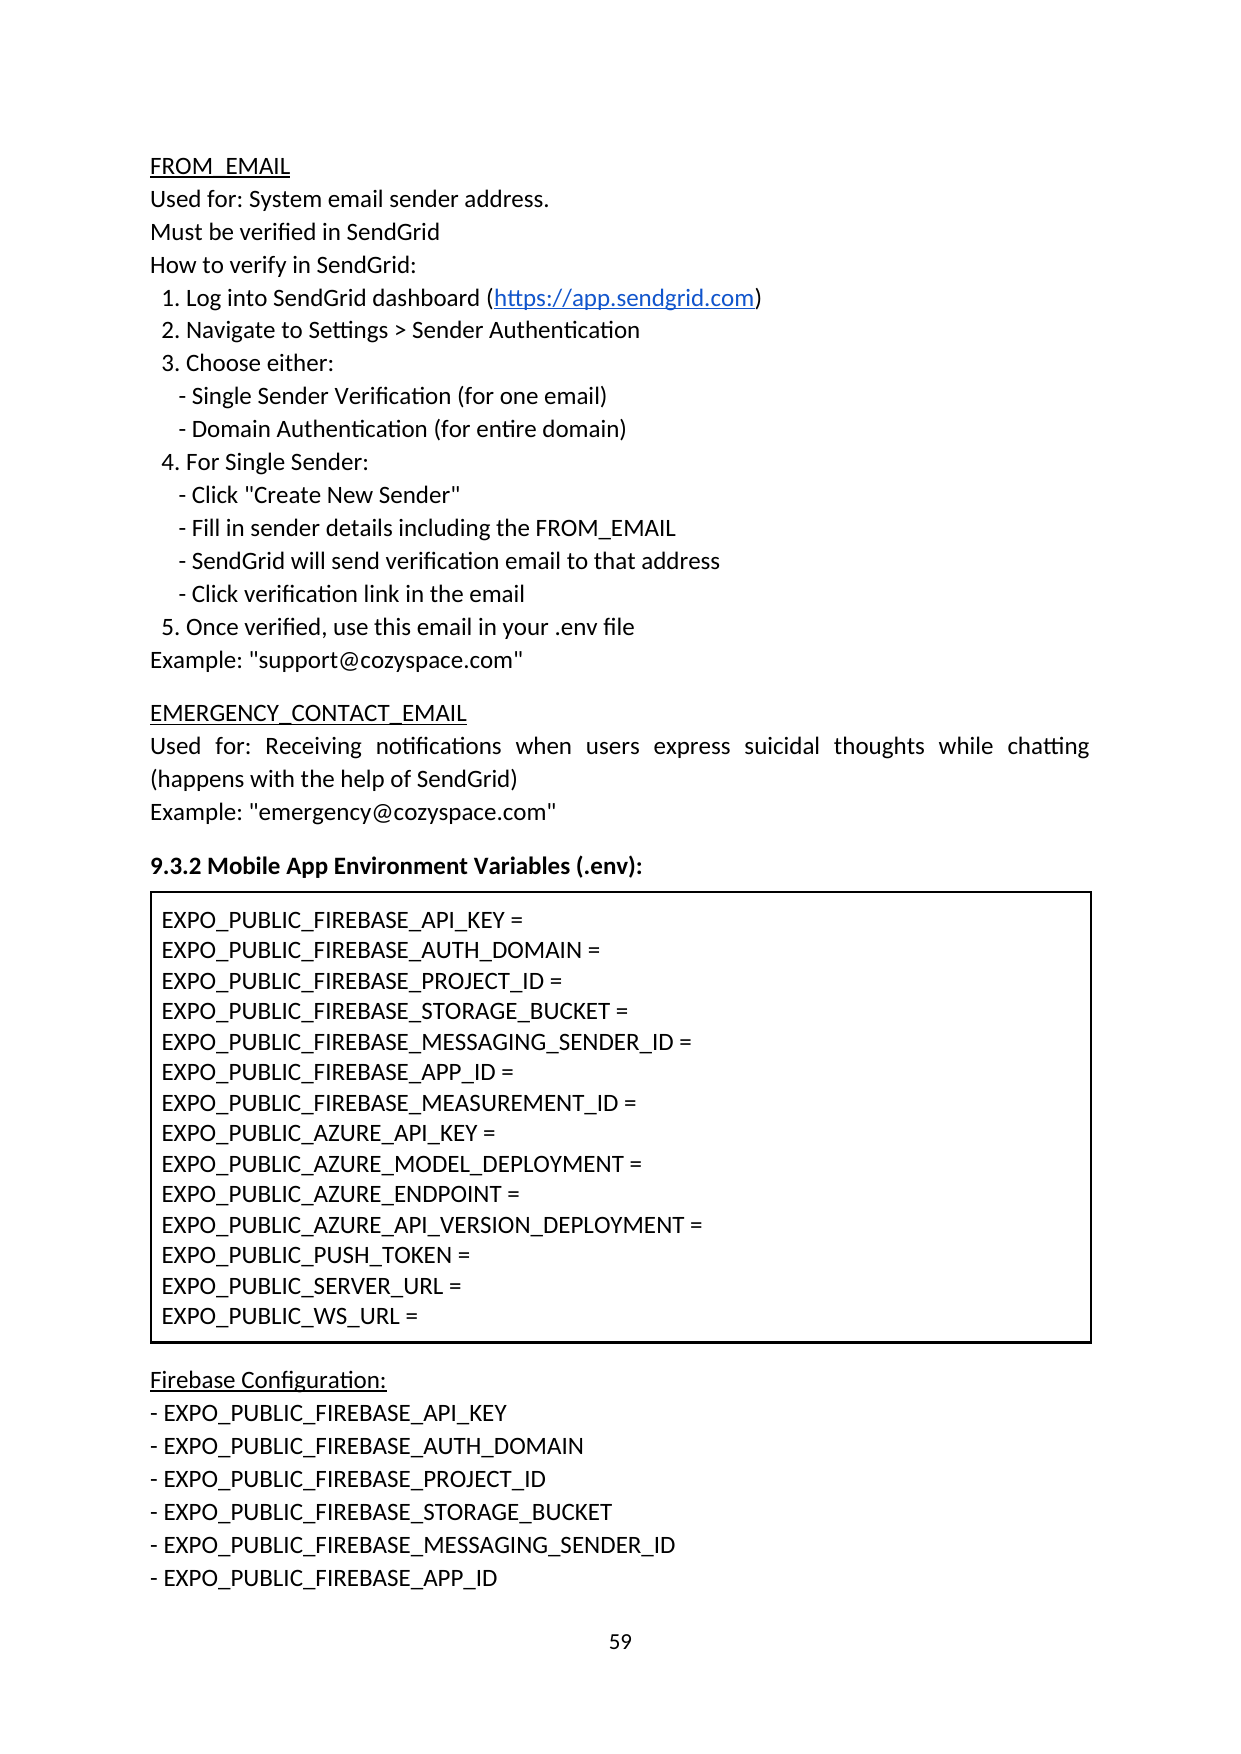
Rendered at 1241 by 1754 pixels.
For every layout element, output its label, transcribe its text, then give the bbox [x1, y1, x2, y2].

text Used for: System email sender address. [150, 183, 1090, 213]
text - EXPO_PUBLIC_FIREBASE_PROJECT_ID [150, 1463, 1090, 1494]
text EMERGENCY_CONTACT_EMAIL [150, 697, 1090, 728]
text 1. Log into SendGrid dashboard (https://app.sendgrid.com) [150, 282, 1090, 312]
text 2. Navigate to Settings > Sender Authentication [150, 314, 1090, 345]
text FROM_EMAIL [150, 150, 1090, 181]
subtitle 9.3.2 Mobile App Environment Variables (.env): [150, 850, 1090, 881]
text - Click verification link in the email [150, 578, 1090, 608]
text Used for: Receiving notifications when users express suicidal thoughts while chatting (happens with the help of SendGrid) [150, 730, 1090, 794]
table_header [152, 893, 1090, 1341]
text - Click "Create New Sender" [150, 479, 1090, 510]
text Example: "support@cozyspace.com" [150, 644, 1090, 674]
text How to verify in SendGrid: [150, 249, 1090, 279]
text Example: "emergency@cozyspace.com" [150, 796, 1090, 827]
text - Single Sender Verification (for one email) [150, 380, 1090, 411]
text Firebase Configuration: [150, 1364, 1090, 1395]
text - Fill in sender details including the FROM_EMAIL [150, 512, 1090, 543]
text - SendGrid will send verification email to that address [150, 545, 1090, 576]
text - EXPO_PUBLIC_FIREBASE_AUTH_DOMAIN [150, 1430, 1090, 1461]
text 4. For Single Sender: [150, 446, 1090, 477]
text - EXPO_PUBLIC_FIREBASE_MESSAGING_SENDER_ID [150, 1529, 1090, 1559]
text - EXPO_PUBLIC_FIREBASE_STORAGE_BUCKET [150, 1496, 1090, 1527]
text - EXPO_PUBLIC_FIREBASE_APP_ID [150, 1562, 1090, 1592]
text 5. Once verified, use this email in your .env file [150, 611, 1090, 641]
text - Domain Authentication (for entire domain) [150, 413, 1090, 444]
text 3. Choose either: [150, 347, 1090, 378]
text - EXPO_PUBLIC_FIREBASE_API_KEY [150, 1397, 1090, 1428]
text Must be verified in SendGrid [150, 216, 1090, 246]
